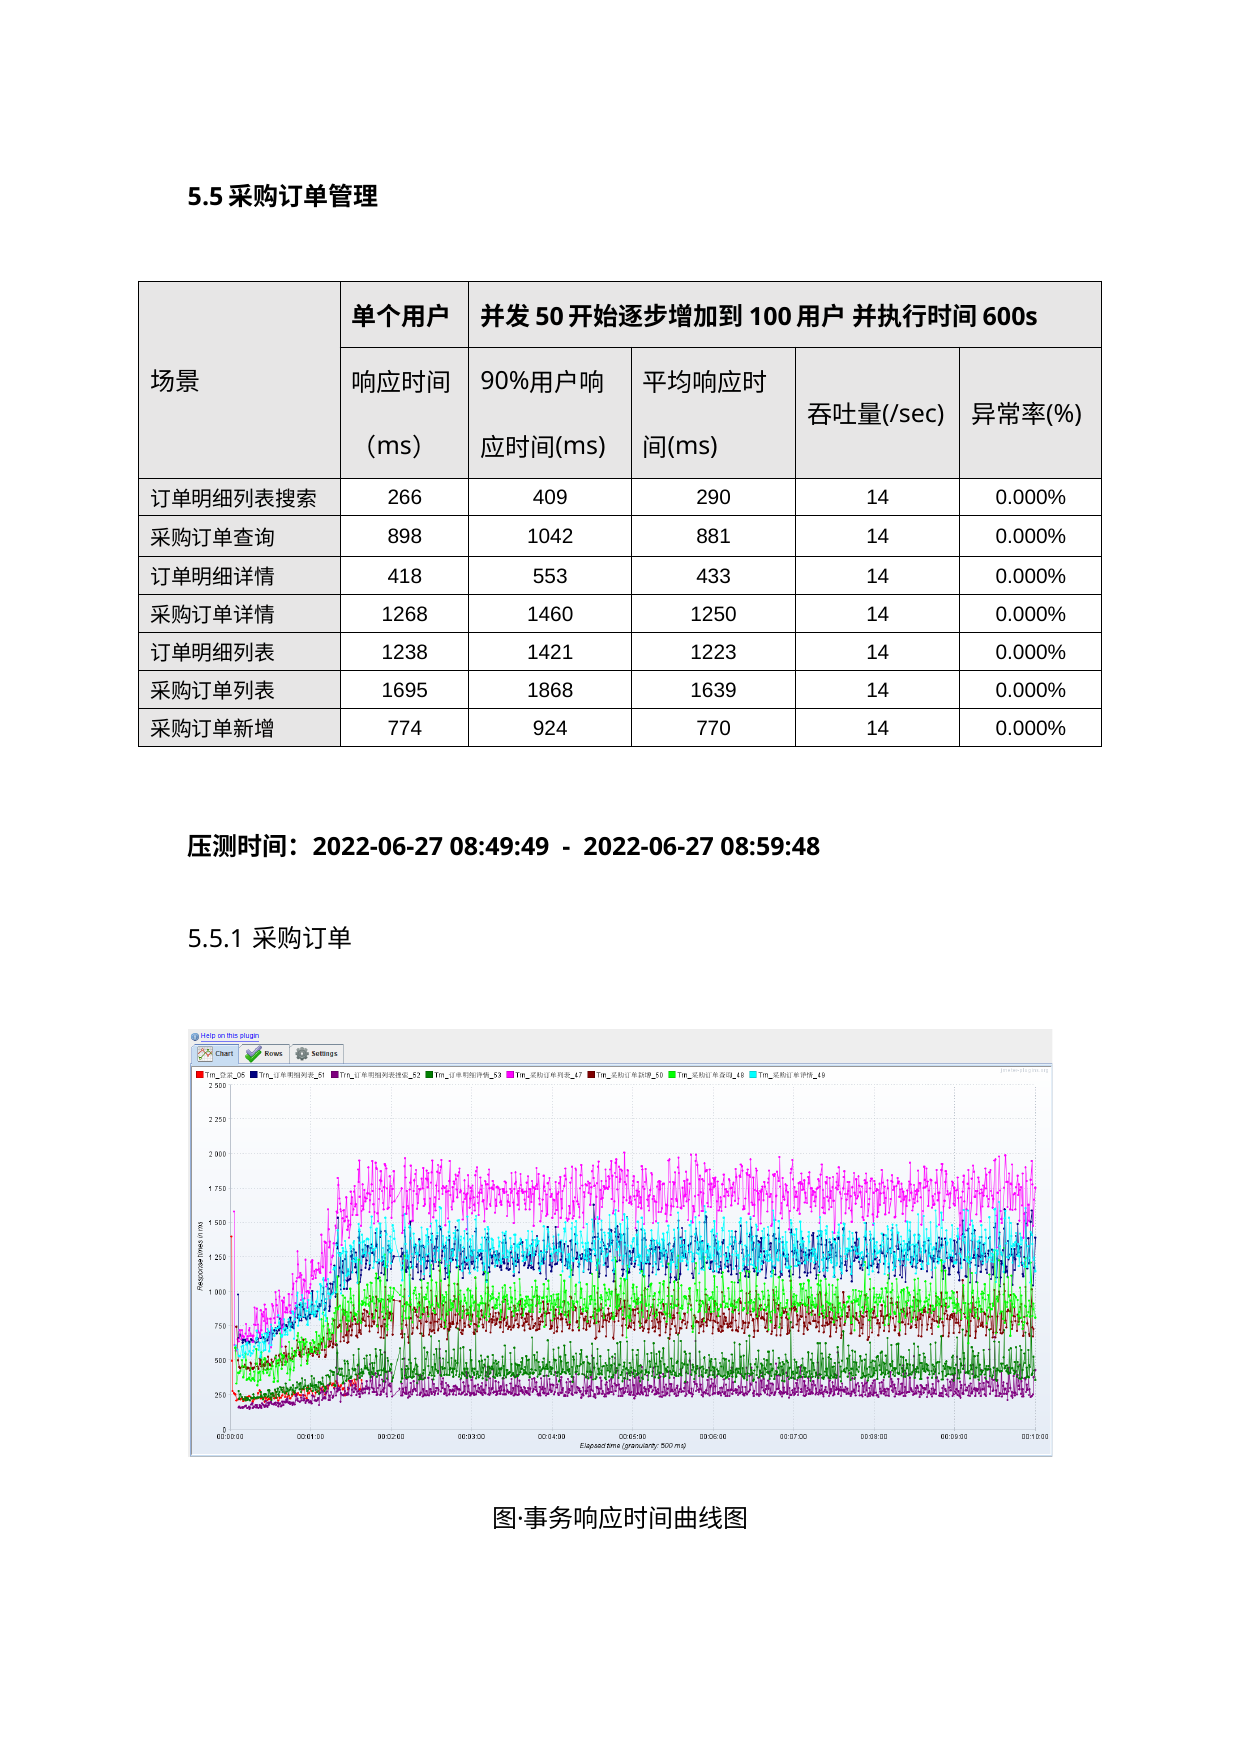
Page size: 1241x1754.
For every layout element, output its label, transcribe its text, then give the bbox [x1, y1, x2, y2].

table_cell 1223 [632, 633, 795, 670]
table_cell 0.000% [960, 709, 1101, 746]
table_cell 14 [796, 516, 959, 556]
text 压测时间：2022-06-27 08:49:49 - 2022-06-27 08:59:48 [187, 812, 1053, 877]
table_cell 订单明细列表搜索 [139, 479, 340, 515]
table_cell 1695 [341, 671, 468, 708]
table_cell 0.000% [960, 479, 1101, 515]
table_cell 433 [632, 557, 795, 594]
table_cell 409 [469, 479, 631, 515]
table_cell 14 [796, 709, 959, 746]
table_cell 订单明细列表 [139, 633, 340, 670]
table_cell 14 [796, 557, 959, 594]
table_header 单个用户 [341, 282, 468, 347]
table_cell 924 [469, 709, 631, 746]
table_header 场景 [139, 282, 340, 478]
table_cell 采购订单列表 [139, 671, 340, 708]
table_cell 14 [796, 479, 959, 515]
table_cell 采购订单查询 [139, 516, 340, 556]
table_cell 290 [632, 479, 795, 515]
table_cell 吞吐量(/sec) [796, 348, 959, 478]
table_cell 774 [341, 709, 468, 746]
table_cell 266 [341, 479, 468, 515]
table_cell 1042 [469, 516, 631, 556]
table_cell 14 [796, 671, 959, 708]
table_cell 898 [341, 516, 468, 556]
text 图·事务响应时间曲线图 [187, 1484, 1053, 1549]
table_cell 0.000% [960, 557, 1101, 594]
table_cell 1238 [341, 633, 468, 670]
table_cell 订单明细详情 [139, 557, 340, 594]
table_cell 0.000% [960, 633, 1101, 670]
table_cell 14 [796, 595, 959, 632]
picture [188, 1029, 1053, 1457]
table_cell 14 [796, 633, 959, 670]
table_cell 异常率(%) [960, 348, 1101, 478]
table_cell 1421 [469, 633, 631, 670]
table_cell 881 [632, 516, 795, 556]
table_cell 平均响应时间(ms) [632, 348, 795, 478]
table_cell 采购订单新增 [139, 709, 340, 746]
subtitle 5.5.1 采购订单 [187, 904, 1053, 969]
subtitle 5.5采购订单管理 [187, 162, 1053, 227]
table_cell 响应时间（ms） [341, 348, 468, 478]
table_header 并发50开始逐步增加到100用户 并执行时间600s [469, 282, 1101, 347]
table_cell 0.000% [960, 671, 1101, 708]
table_cell 1460 [469, 595, 631, 632]
table_cell 90%用户响 应时间(ms) [469, 348, 631, 478]
table_cell 553 [469, 557, 631, 594]
table_cell 770 [632, 709, 795, 746]
table_cell 1250 [632, 595, 795, 632]
table_cell 1868 [469, 671, 631, 708]
table_cell 0.000% [960, 595, 1101, 632]
table_cell 0.000% [960, 516, 1101, 556]
table_cell 1639 [632, 671, 795, 708]
table_cell 采购订单详情 [139, 595, 340, 632]
table_cell 1268 [341, 595, 468, 632]
table_cell 418 [341, 557, 468, 594]
